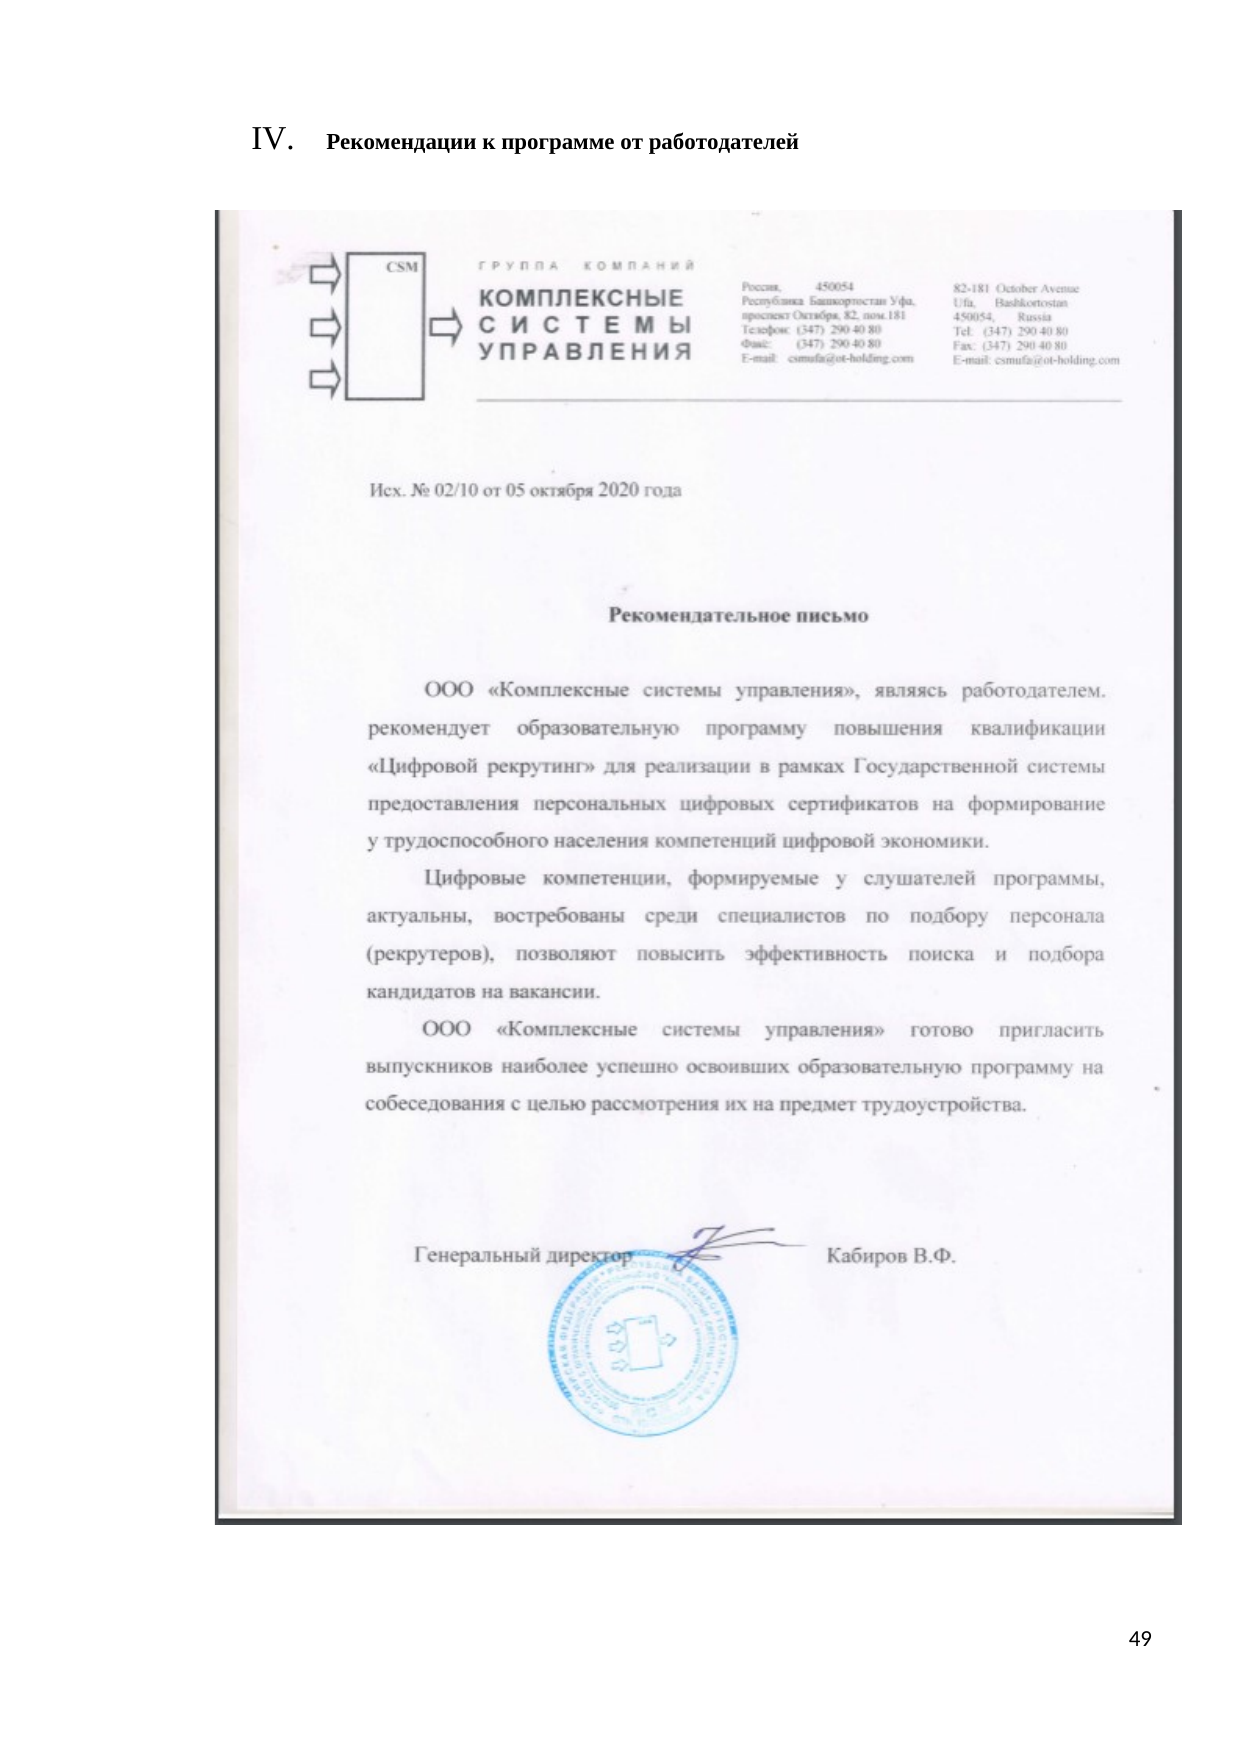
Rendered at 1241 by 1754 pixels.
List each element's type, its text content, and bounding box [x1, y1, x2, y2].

list Рекомендации к программе от работодателей [251, 118, 1152, 156]
picture [214, 210, 1182, 1525]
